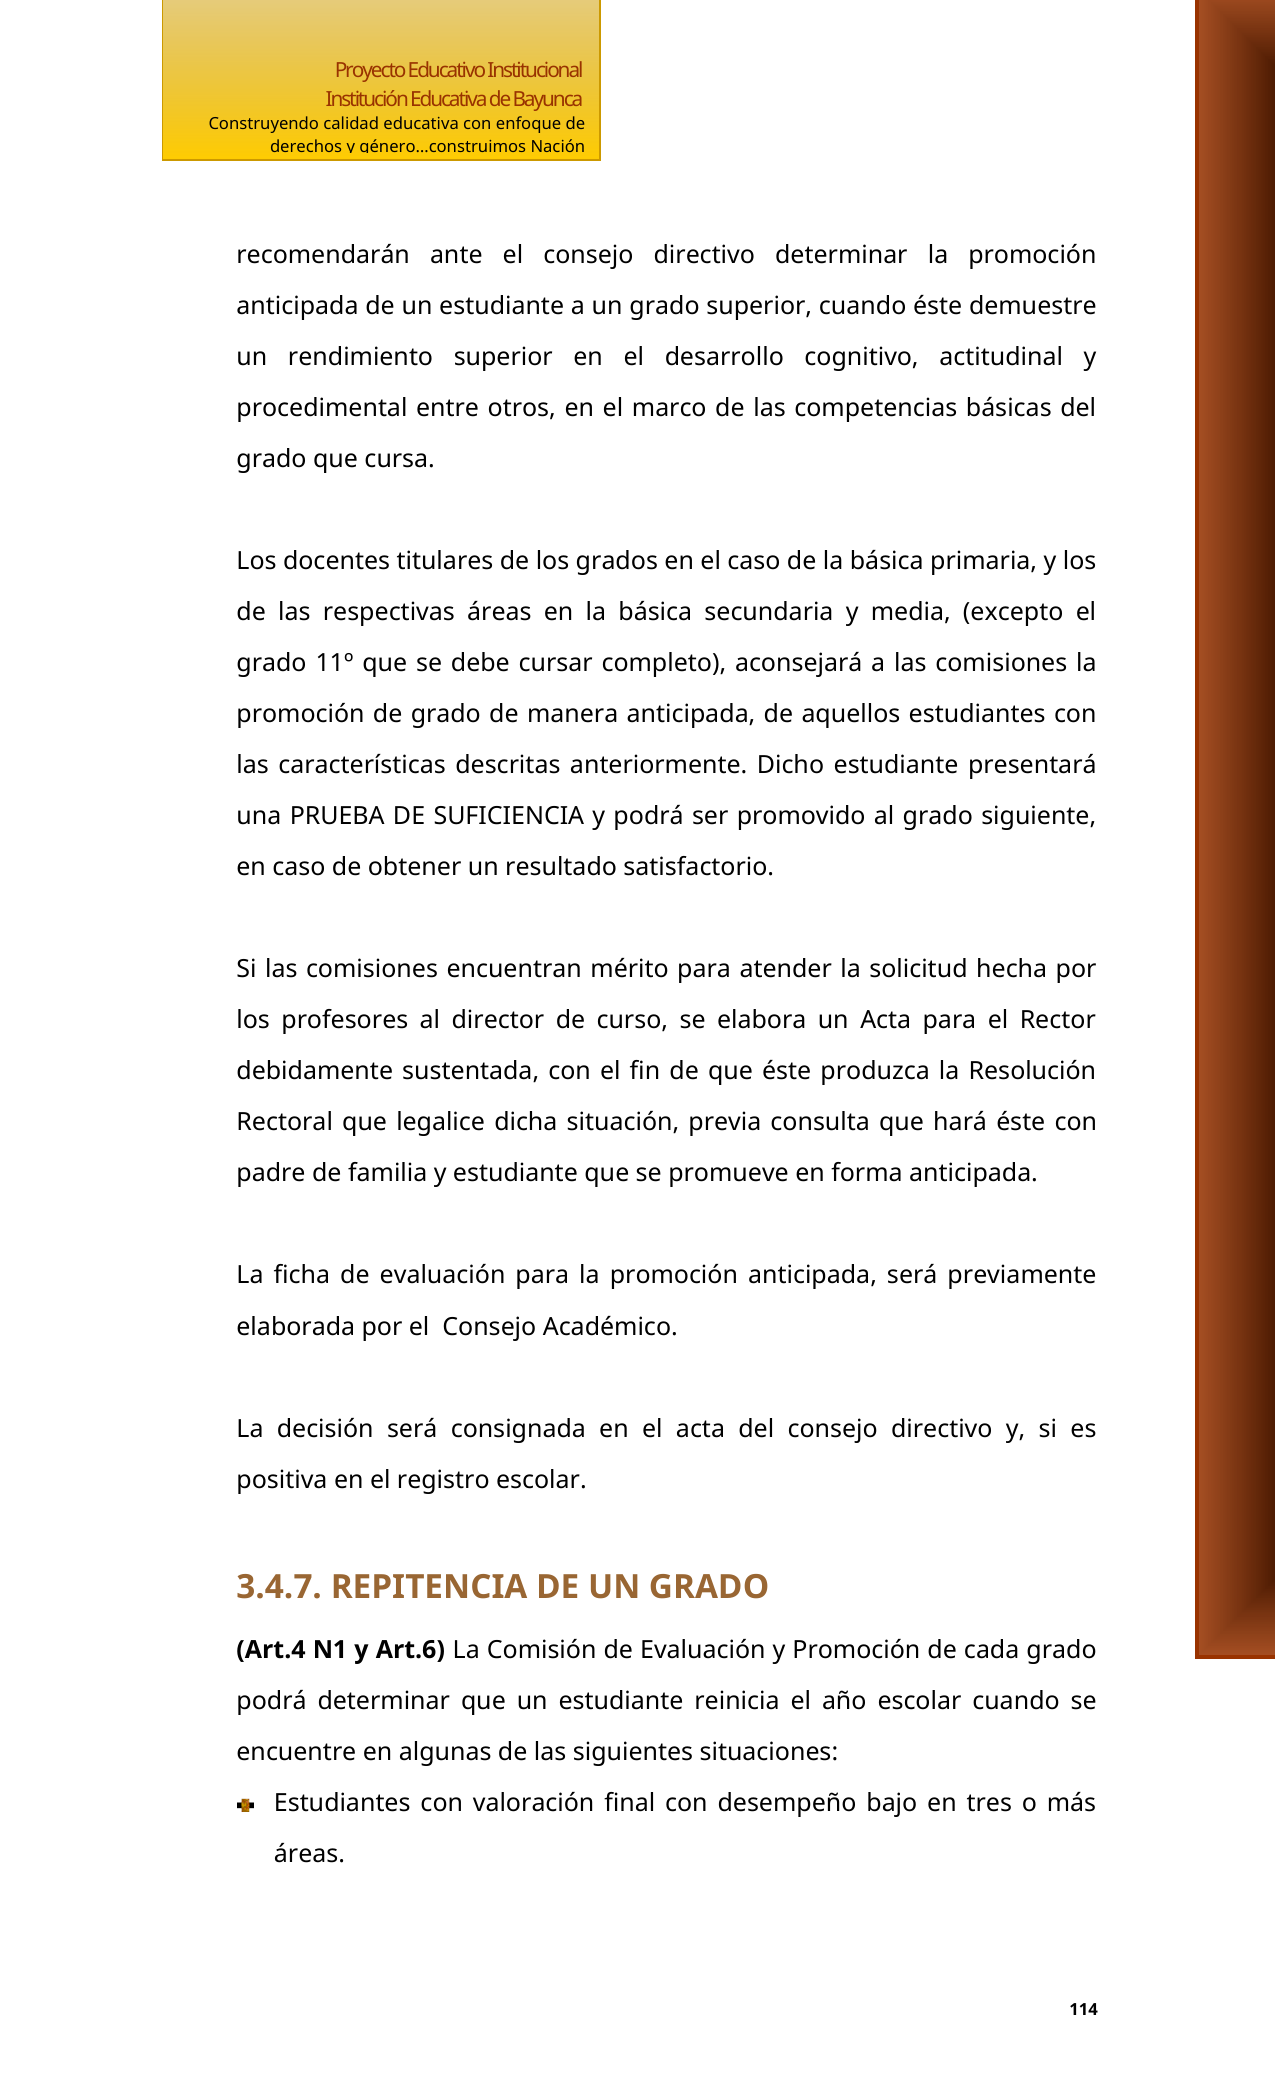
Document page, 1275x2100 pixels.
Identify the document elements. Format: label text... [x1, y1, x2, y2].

text Los docentes titulares de los grados en el caso de la básica primaria, y los de las respectivas áreas en la básica secundaria y media, (excepto el grado 11º que se debe cursar completo), aconsejará a las comisiones la promoción de grado de manera anticipada, de aquellos estudiantes con las características descritas anteriormente. Dicho estudiante presentará una PRUEBA DE SUFICIENCIA y podrá ser promovido al grado siguiente, en caso de obtener un resultado satisfactorio. [236, 542, 1098, 883]
list Estudiantes con valoración final con desempeño bajo en tres o más áreas. [236, 1784, 1098, 1870]
text Si las comisiones encuentran mérito para atender la solicitud hecha por los profesores al director de curso, se elabora un Acta para el Rector debidamente sustentada, con el fin de que éste produzca la Resolución Rectoral que legalice dicha situación, previa consulta que hará éste con padre de familia y estudiante que se promueve en forma anticipada. [236, 951, 1098, 1189]
text La decisión será consignada en el acta del consejo directivo y, si es positiva en el registro escolar. [236, 1410, 1098, 1495]
picture [237, 1794, 254, 1812]
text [236, 236, 1098, 474]
text (Art.4 N1 y Art.6) La Comisión de Evaluación y Promoción de cada grado podrá determinar que un estudiante reinicia el año escolar cuando se encuentre en algunas de las siguientes situaciones: [236, 1631, 1098, 1768]
text 3.4.7. REPITENCIA DE UN GRADO [236, 1563, 1098, 1609]
text La ficha de evaluación para la promoción anticipada, será previamente elaborada por el Consejo Académico. [236, 1257, 1098, 1342]
